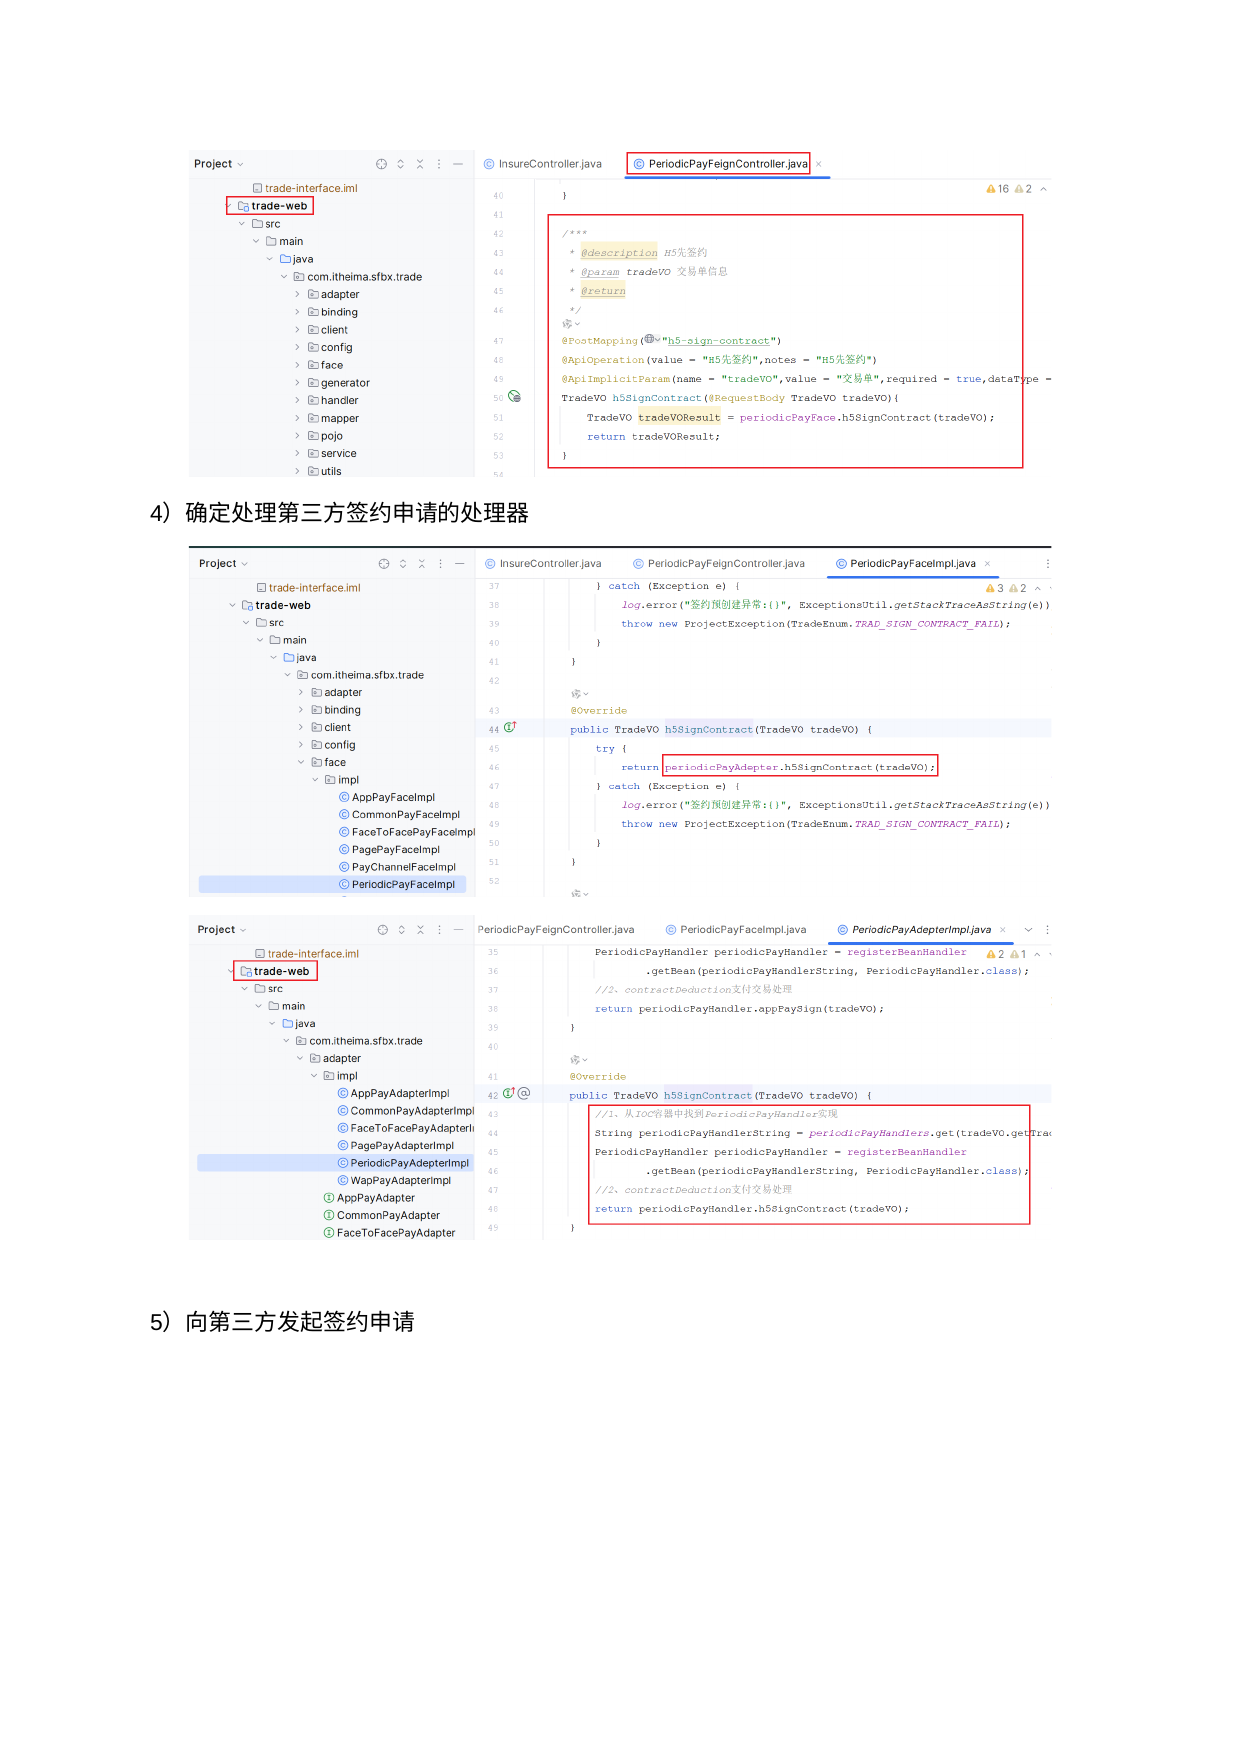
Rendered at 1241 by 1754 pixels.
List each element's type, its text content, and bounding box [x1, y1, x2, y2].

picture [188, 150, 1052, 477]
picture [188, 915, 1052, 1240]
picture [188, 546, 1052, 897]
text 5）向第三方发起签约申请 [150, 1304, 1090, 1337]
text 4）确定处理第三方签约申请的处理器 [150, 494, 1090, 528]
